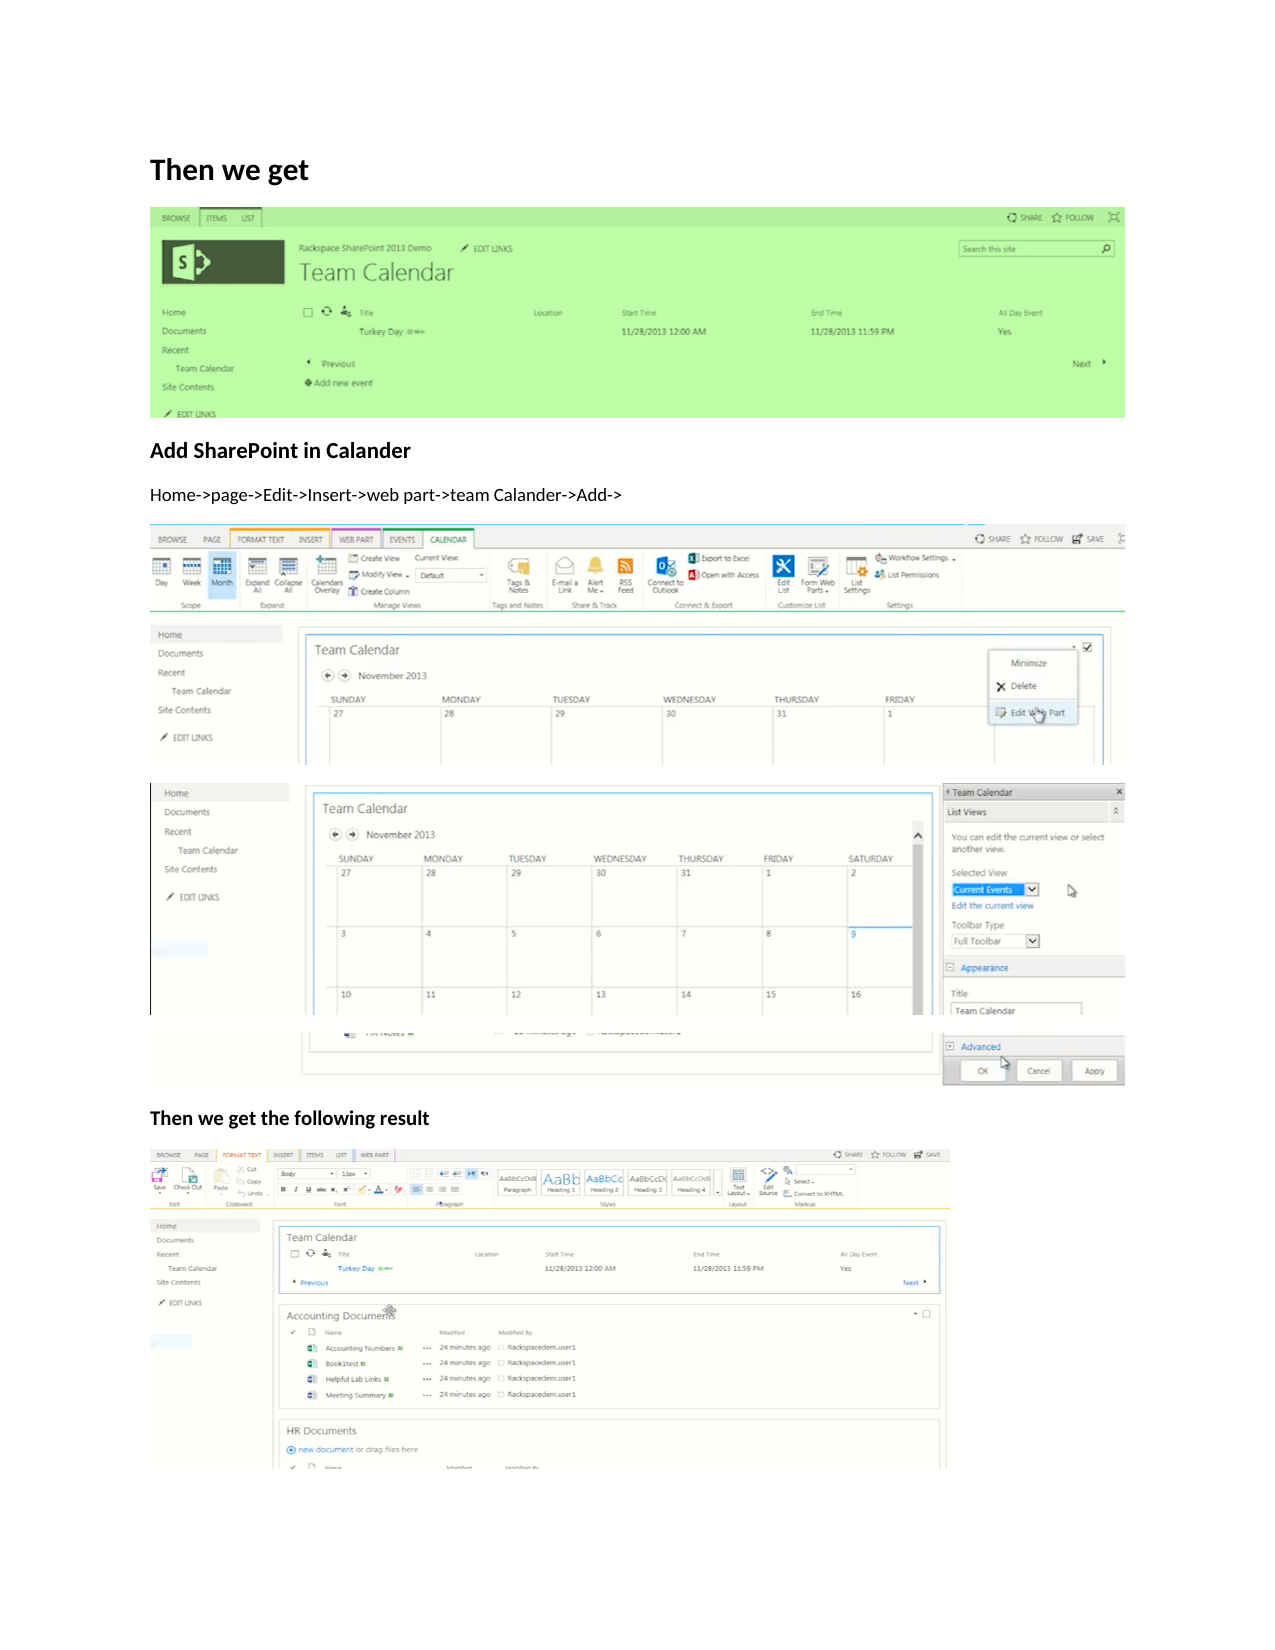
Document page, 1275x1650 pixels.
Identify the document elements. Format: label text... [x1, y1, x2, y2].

picture [150, 1033, 1125, 1087]
text Home->page->Edit->Insert->web part->team Calander->Add-> [150, 483, 1125, 506]
picture [150, 783, 1125, 1015]
text Then we get [150, 150, 1125, 188]
text Add SharePoint in Calander [150, 436, 1125, 464]
picture [150, 1149, 951, 1469]
picture [150, 524, 1125, 765]
text Then we get the following result [150, 1105, 1125, 1130]
